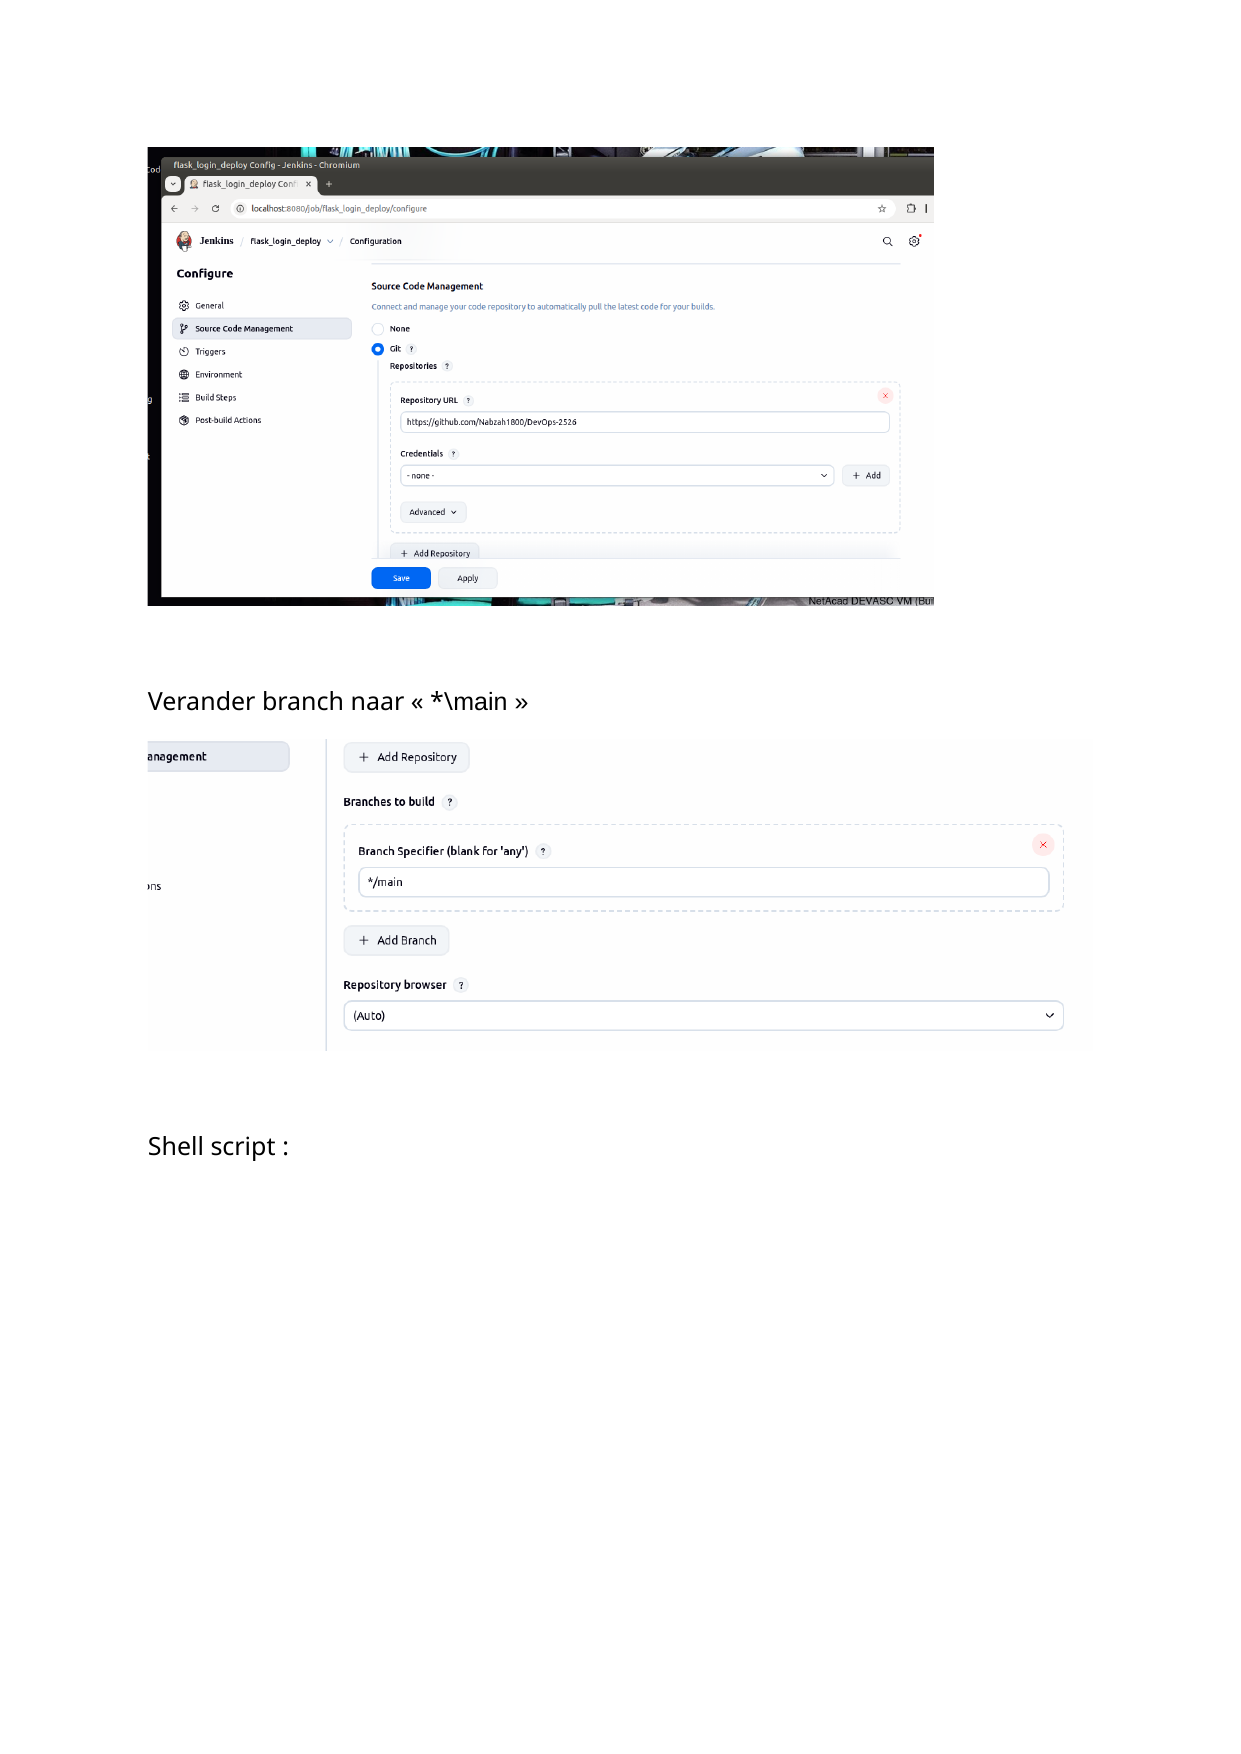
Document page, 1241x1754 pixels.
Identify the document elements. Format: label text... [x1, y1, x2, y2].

text Verander branch naar « *\main » [148, 684, 1093, 718]
picture [147, 739, 1093, 1051]
text Shell script : [148, 1128, 1093, 1163]
picture [147, 147, 934, 606]
